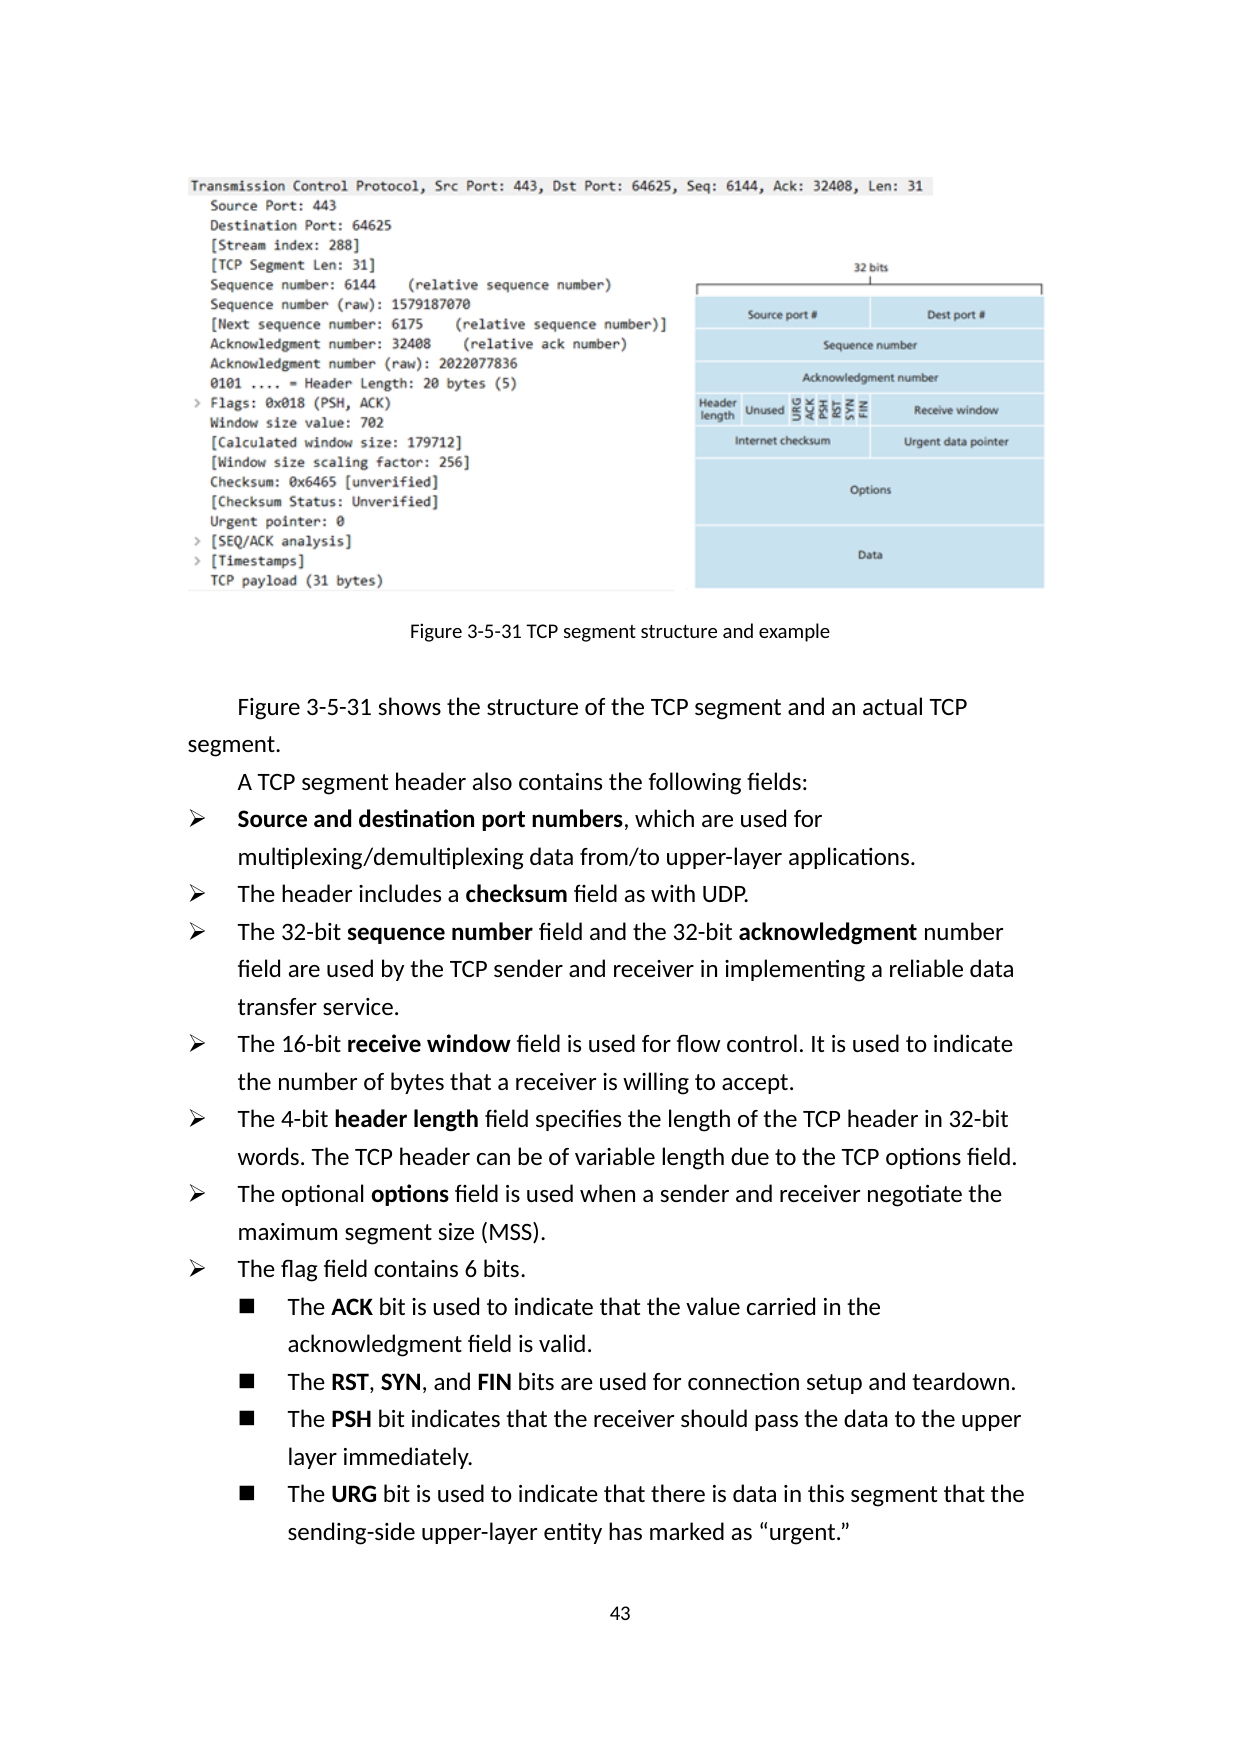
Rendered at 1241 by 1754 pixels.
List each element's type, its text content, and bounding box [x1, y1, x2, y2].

text A TCP segment header also contains the following fields: [187, 762, 1053, 800]
list The flag field contains 6 bits. [187, 1250, 1053, 1287]
list Source and destination port numbers, which are used for multiplexing/demultiplexing data from/to upper-layer applications. [187, 800, 1053, 875]
list The RST, SYN, and FIN bits are used for connection setup and teardown. [237, 1362, 1053, 1400]
list The 32-bit sequence number field and the 32-bit acknowledgment number field are used by the TCP sender and receiver in implementing a reliable data transfer service. [187, 912, 1053, 1025]
list The ACK bit is used to indicate that the value carried in the acknowledgment field is valid. [237, 1287, 1053, 1362]
list The header includes a checksum field as with UDP. [187, 875, 1053, 912]
picture [187, 177, 1053, 598]
list The URG bit is used to indicate that there is data in this segment that the sending-side upper-layer entity has marked as “urgent.” [237, 1475, 1053, 1550]
list The 4-bit header length field specifies the length of the TCP header in 32-bit words. The TCP header can be of variable length due to the TCP options field. [187, 1100, 1053, 1175]
list The PSH bit indicates that the receiver should pass the data to the upper layer immediately. [237, 1400, 1053, 1475]
list The 16-bit receive window field is used for flow control. It is used to indicate the number of bytes that a receiver is willing to accept. [187, 1025, 1053, 1100]
list The optional options field is used when a sender and receiver negotiate the maximum segment size (MSS). [187, 1175, 1053, 1250]
